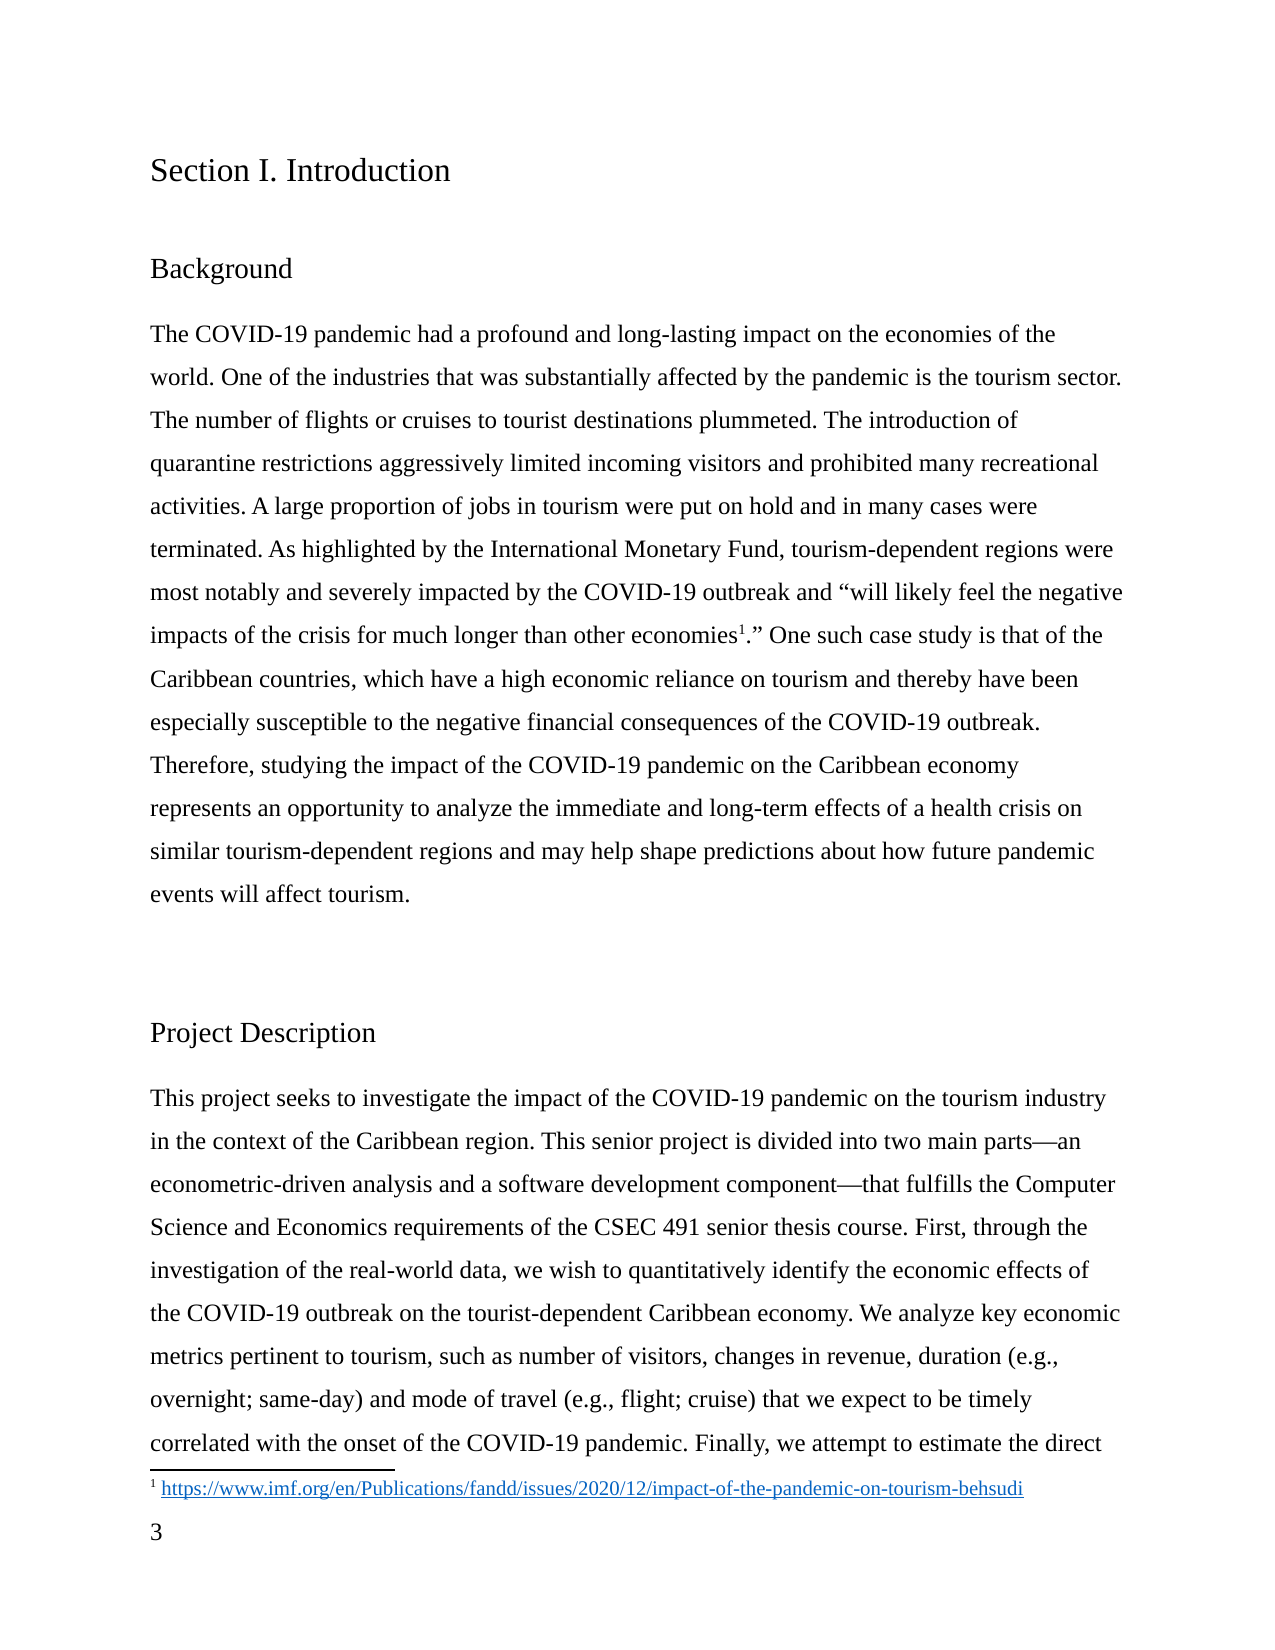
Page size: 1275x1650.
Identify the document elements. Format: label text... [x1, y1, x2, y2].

subtitle Background [150, 252, 1125, 285]
subtitle Project Description [150, 1016, 1125, 1049]
subtitle Section I. Introduction [150, 150, 1125, 188]
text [150, 1083, 1125, 1456]
text The COVID-19 pandemic had a profound and long-lasting impact on the economies of the world. One of the industries that was substantially affected by the pandemic is the tourism sector. The number of flights or cruises to tourist destinations plummeted. The introduction of quarantine restrictions aggressively limited incoming visitors and prohibited many recreational activities. A large proportion of jobs in tourism were put on hold and in many cases were terminated. As highlighted by the International Monetary Fund, tourism-dependent regions were most notably and severely impacted by the COVID-19 outbreak and “will likely feel the negative impacts of the crisis for much longer than other economies.” One such case study is that of the Caribbean countries, which have a high economic reliance on tourism and thereby have been especially susceptible to the negative financial consequences of the COVID-19 outbreak. Therefore, studying the impact of the COVID-19 pandemic on the Caribbean economy represents an opportunity to analyze the immediate and long-term effects of a health crisis on similar tourism-dependent regions and may help shape predictions about how future pandemic events will affect tourism. [150, 319, 1125, 908]
